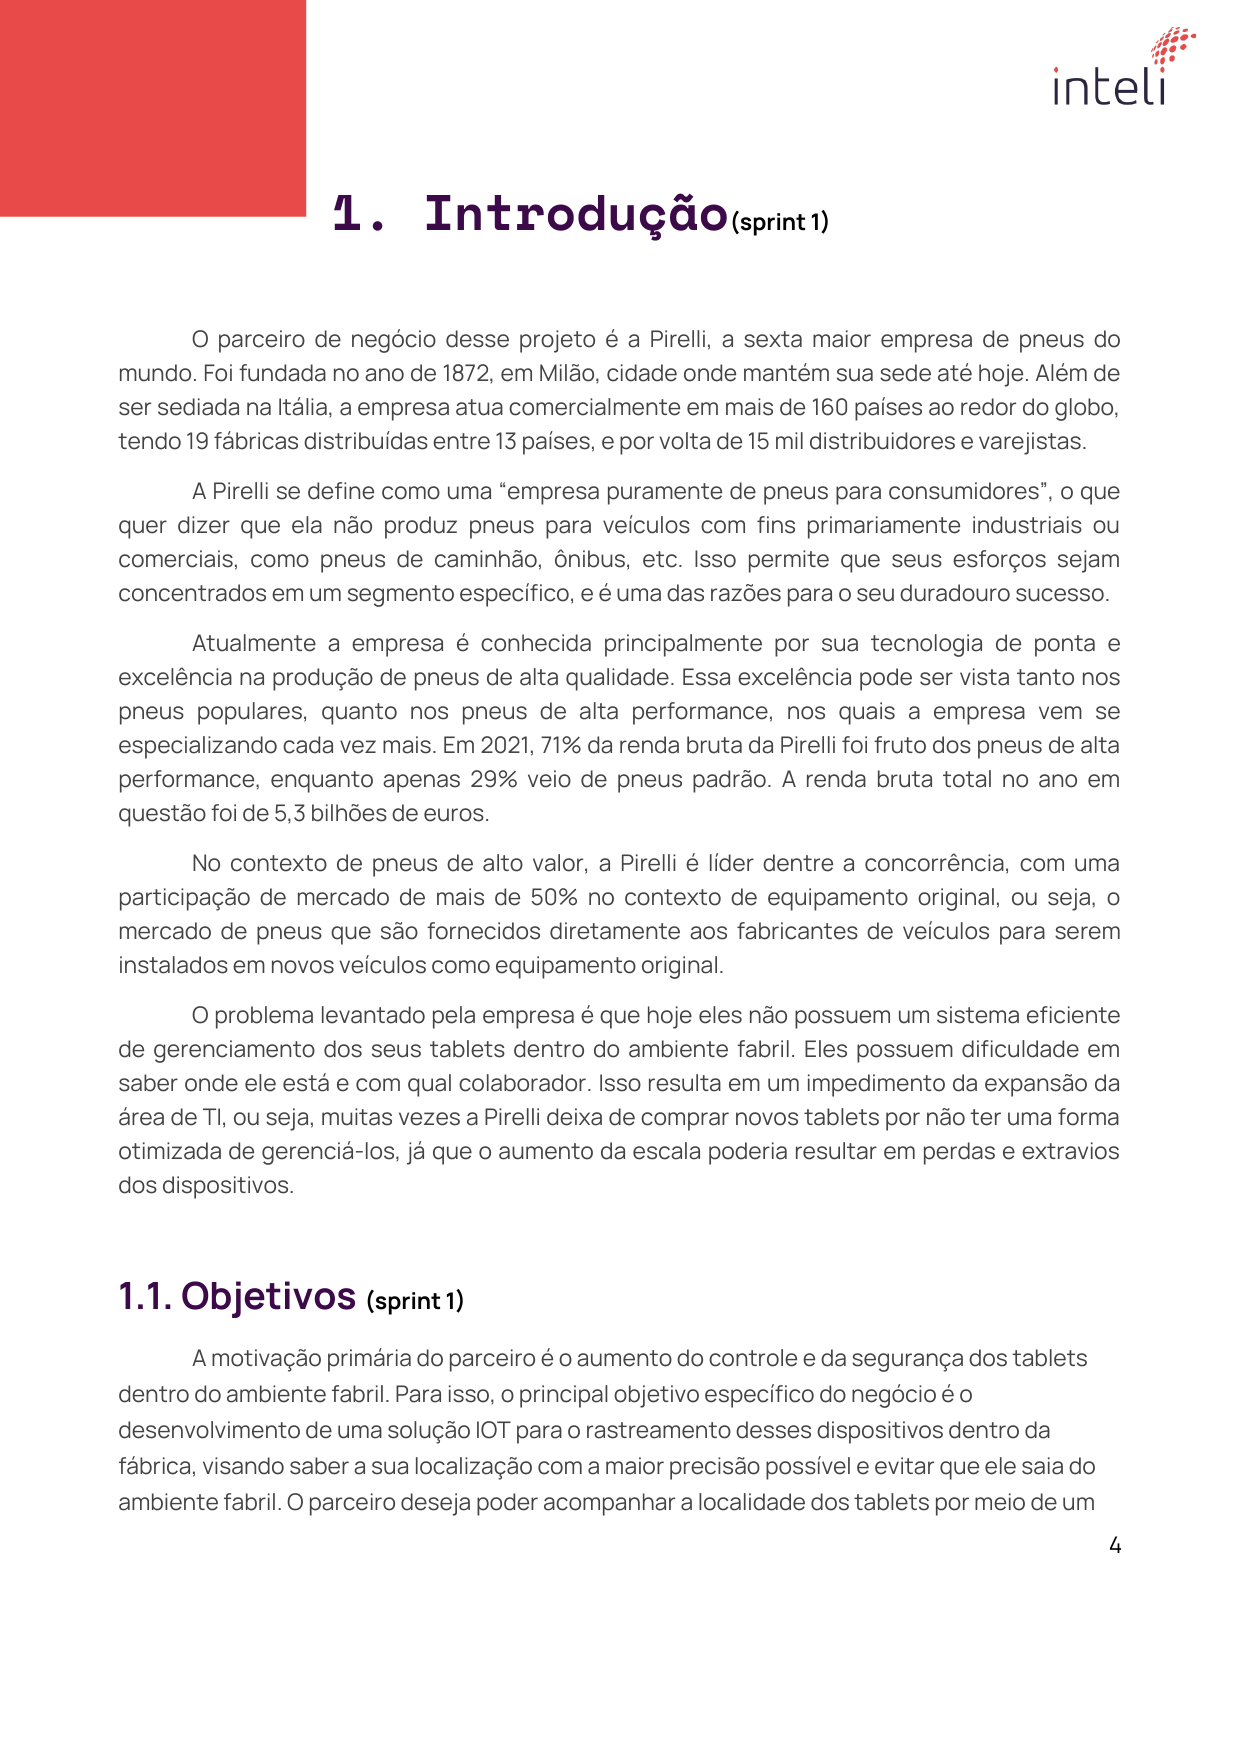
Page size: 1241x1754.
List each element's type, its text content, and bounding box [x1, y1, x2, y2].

text Atualmente a empresa é conhecida principalmente por sua tecnologia de ponta e excelência na produção de pneus de alta qualidade. Essa excelência pode ser vista tanto nos pneus populares, quanto nos pneus de alta performance, nos quais a empresa vem se especializando cada vez mais. Em 2021, 71% da renda bruta da Pirelli foi fruto dos pneus de alta performance, enquanto apenas 29% veio de pneus padrão. A renda bruta total no ano em questão foi de 5,3 bilhões de euros. [118, 627, 1122, 828]
text A Pirelli se define como uma “empresa puramente de pneus para consumidores”, o que quer dizer que ela não produz pneus para veículos com fins primariamente industriais ou comerciais, como pneus de caminhão, ônibus, etc. Isso permite que seus esforços sejam concentrados em um segmento específico, e é uma das razões para o seu duradouro sucesso. [118, 475, 1122, 608]
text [118, 1342, 1122, 1517]
text O problema levantado pela empresa é que hoje eles não possuem um sistema eficiente de gerenciamento dos seus tablets dentro do ambiente fabril. Eles possuem dificuldade em saber onde ele está e com qual colaborador. Isso resulta em um impedimento da expansão da área de TI, ou seja, muitas vezes a Pirelli deixa de comprar novos tablets por não ter uma forma otimizada de gerenciá-los, já que o aumento da escala poderia resultar em perdas e extravios dos dispositivos. [118, 999, 1122, 1200]
text O parceiro de negócio desse projeto é a Pirelli, a sexta maior empresa de pneus do mundo. Foi fundada no ano de 1872, em Milão, cidade onde mantém sua sede até hoje. Além de ser sediada na Itália, a empresa atua comercialmente em mais de 160 países ao redor do globo, tendo 19 fábricas distribuídas entre 13 países, e por volta de 15 mil distribuidores e varejistas. [118, 323, 1122, 456]
picture [1054, 27, 1197, 105]
picture [0, 0, 307, 217]
text 1.1. Objetivos (sprint 1) [118, 1269, 1122, 1321]
text No contexto de pneus de alto valor, a Pirelli é líder dentre a concorrência, com uma participação de mercado de mais de 50% no contexto de equipamento original, ou seja, o mercado de pneus que são fornecidos diretamente aos fabricantes de veículos para serem instalados em novos veículos como equipamento original. [118, 847, 1122, 980]
text 1. Introdução(sprint 1) [118, 174, 1122, 248]
